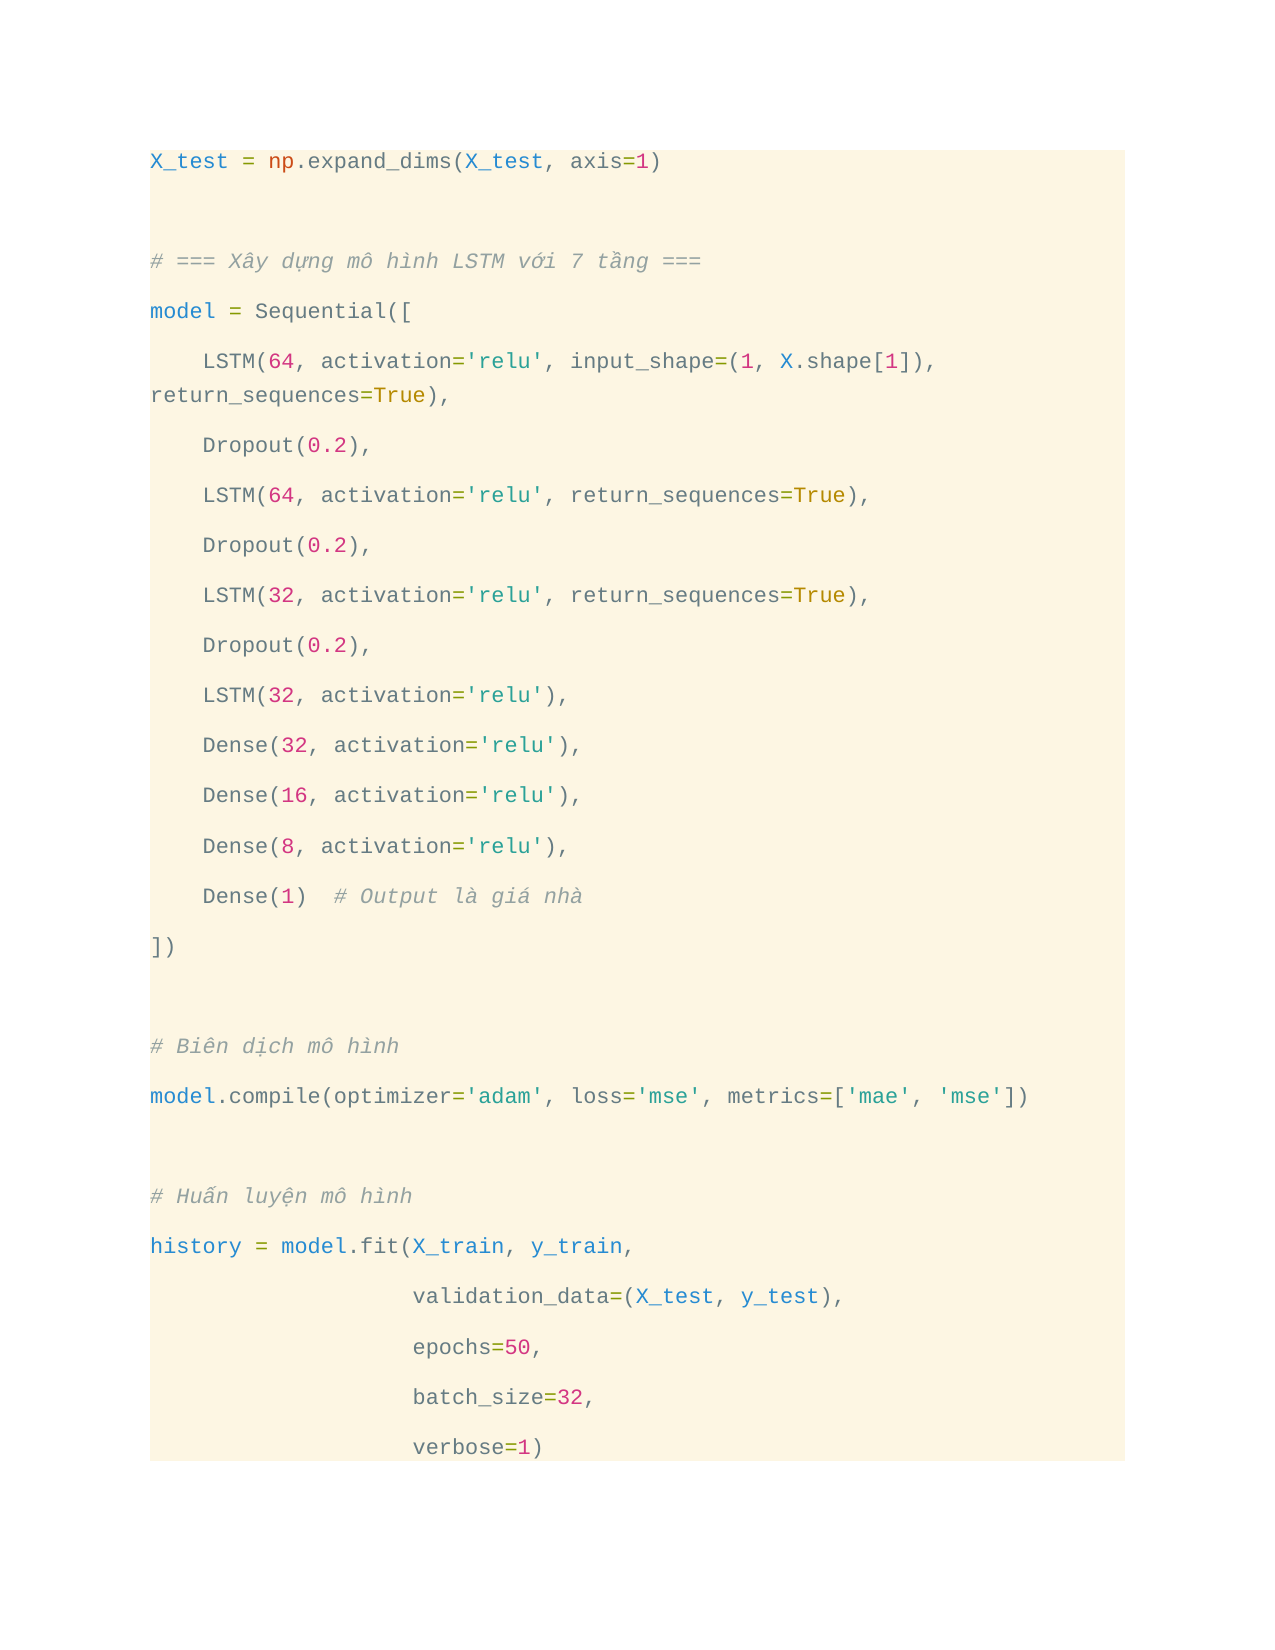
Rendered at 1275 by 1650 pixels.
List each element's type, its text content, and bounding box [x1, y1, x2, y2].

text X_test = np.expand_dims(X_test, axis=1) [150, 150, 1125, 175]
text ]) [150, 935, 1125, 960]
text Dense(8, activation='relu'), [150, 835, 1125, 859]
text # Huấn luyện mô hình [150, 1186, 1125, 1210]
text Dense(32, activation='relu'), [150, 734, 1125, 759]
text Dropout(0.2), [150, 434, 1125, 459]
text LSTM(32, activation='relu', return_sequences=True), [150, 584, 1125, 609]
text model.compile(optimizer='adam', loss='mse', metrics=['mae', 'mse']) [150, 1085, 1125, 1110]
text batch_size=32, [150, 1386, 1125, 1411]
text # === Xây dựng mô hình LSTM với 7 tầng === [150, 250, 1125, 275]
text # Biên dịch mô hình [150, 1035, 1125, 1060]
text Dense(16, activation='relu'), [150, 785, 1125, 809]
text Dropout(0.2), [150, 634, 1125, 659]
text validation_data=(X_test, y_test), [150, 1286, 1125, 1311]
text verbose=1) [150, 1436, 1125, 1461]
text model = Sequential([ [150, 300, 1125, 325]
text history = model.fit(X_train, y_train, [150, 1236, 1125, 1260]
text LSTM(32, activation='relu'), [150, 684, 1125, 709]
text Dropout(0.2), [150, 534, 1125, 559]
text LSTM(64, activation='relu', input_shape=(1, X.shape[1]), return_sequences=True), [150, 350, 1125, 409]
text epochs=50, [150, 1336, 1125, 1361]
text LSTM(64, activation='relu', return_sequences=True), [150, 484, 1125, 509]
text Dense(1) # Output là giá nhà [150, 885, 1125, 910]
